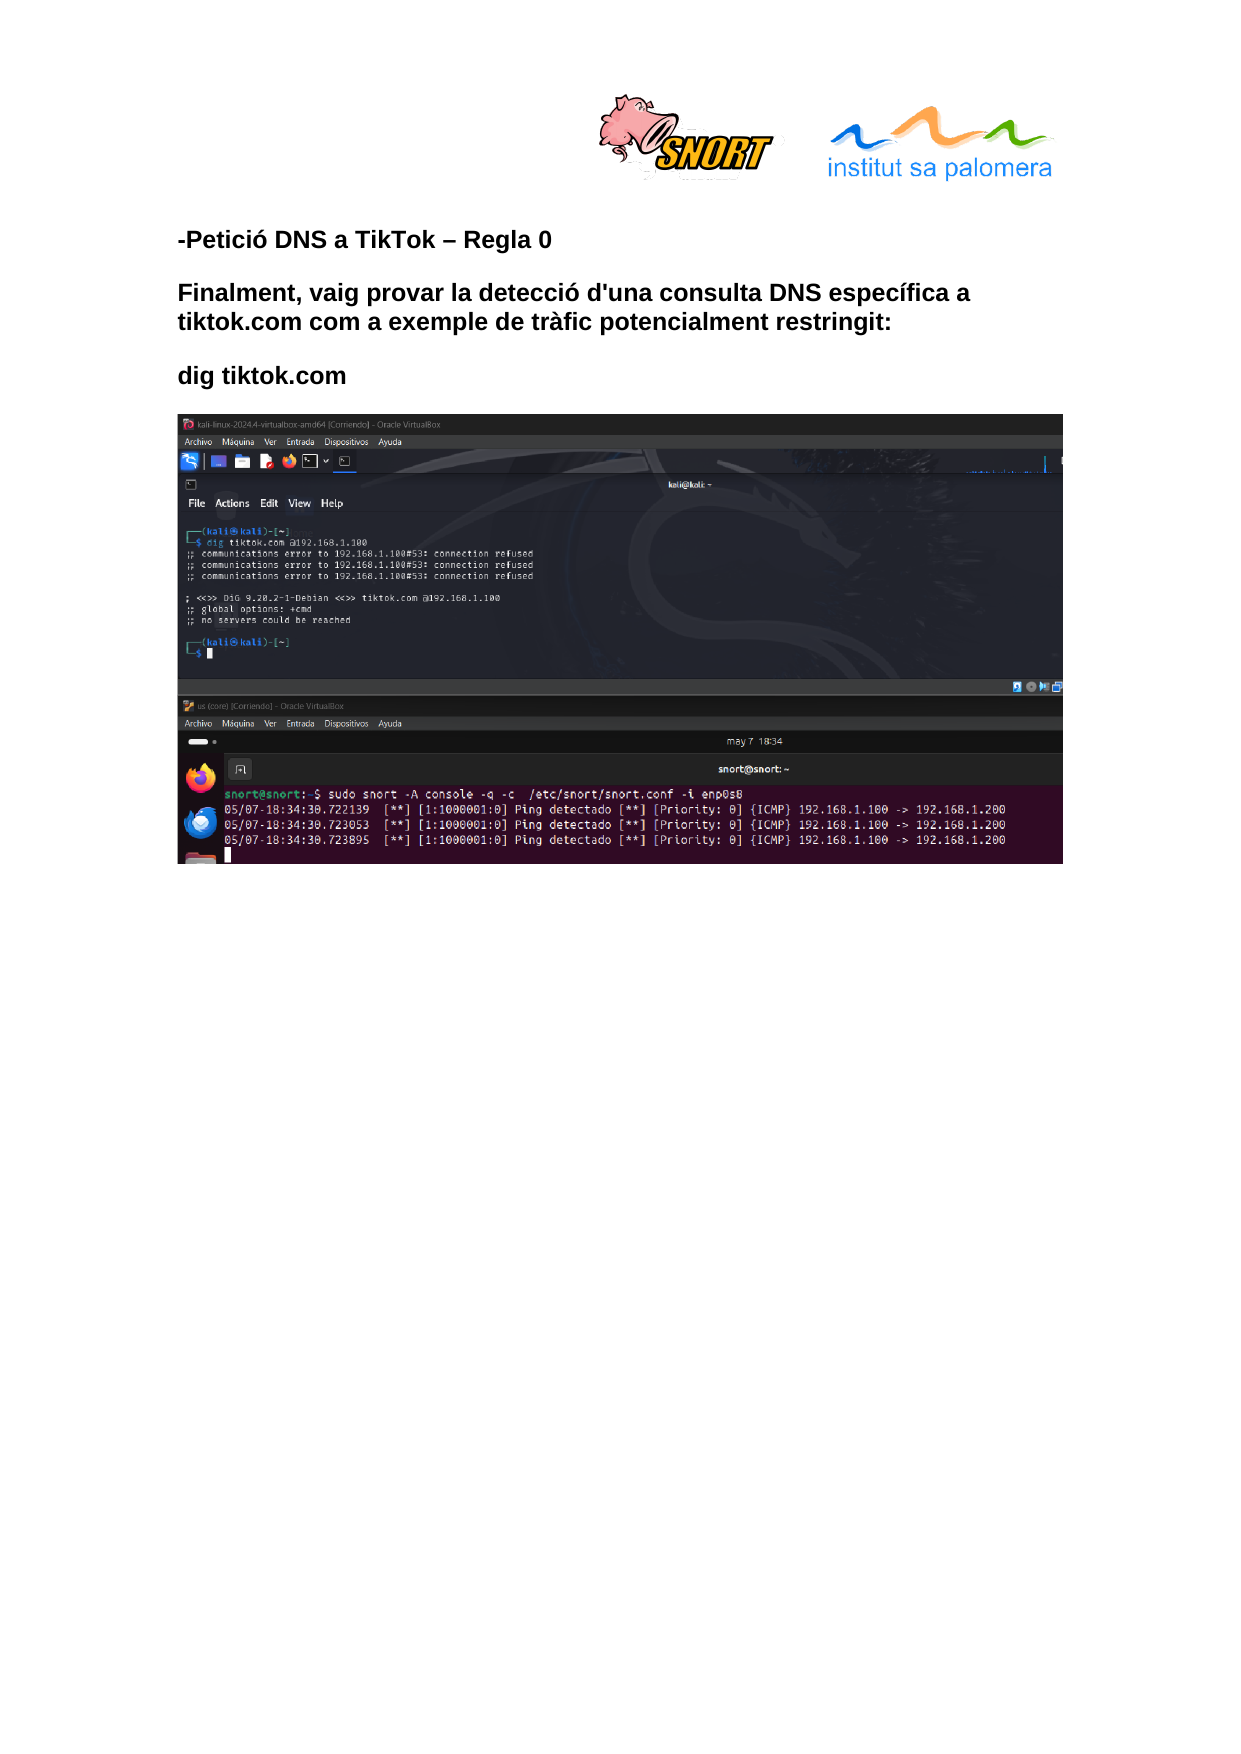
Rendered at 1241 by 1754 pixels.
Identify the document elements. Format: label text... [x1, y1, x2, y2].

picture [177, 414, 1063, 864]
text Finalment, vaig provar la detecció d'una consulta DNS específica a tiktok.com com a exemple de tràfic potencialment restringit: [177, 278, 1063, 336]
text dig tiktok.com [177, 361, 1063, 389]
picture [566, 73, 1064, 200]
text -Petició DNS a TikTok – Regla 0 [177, 224, 1063, 253]
